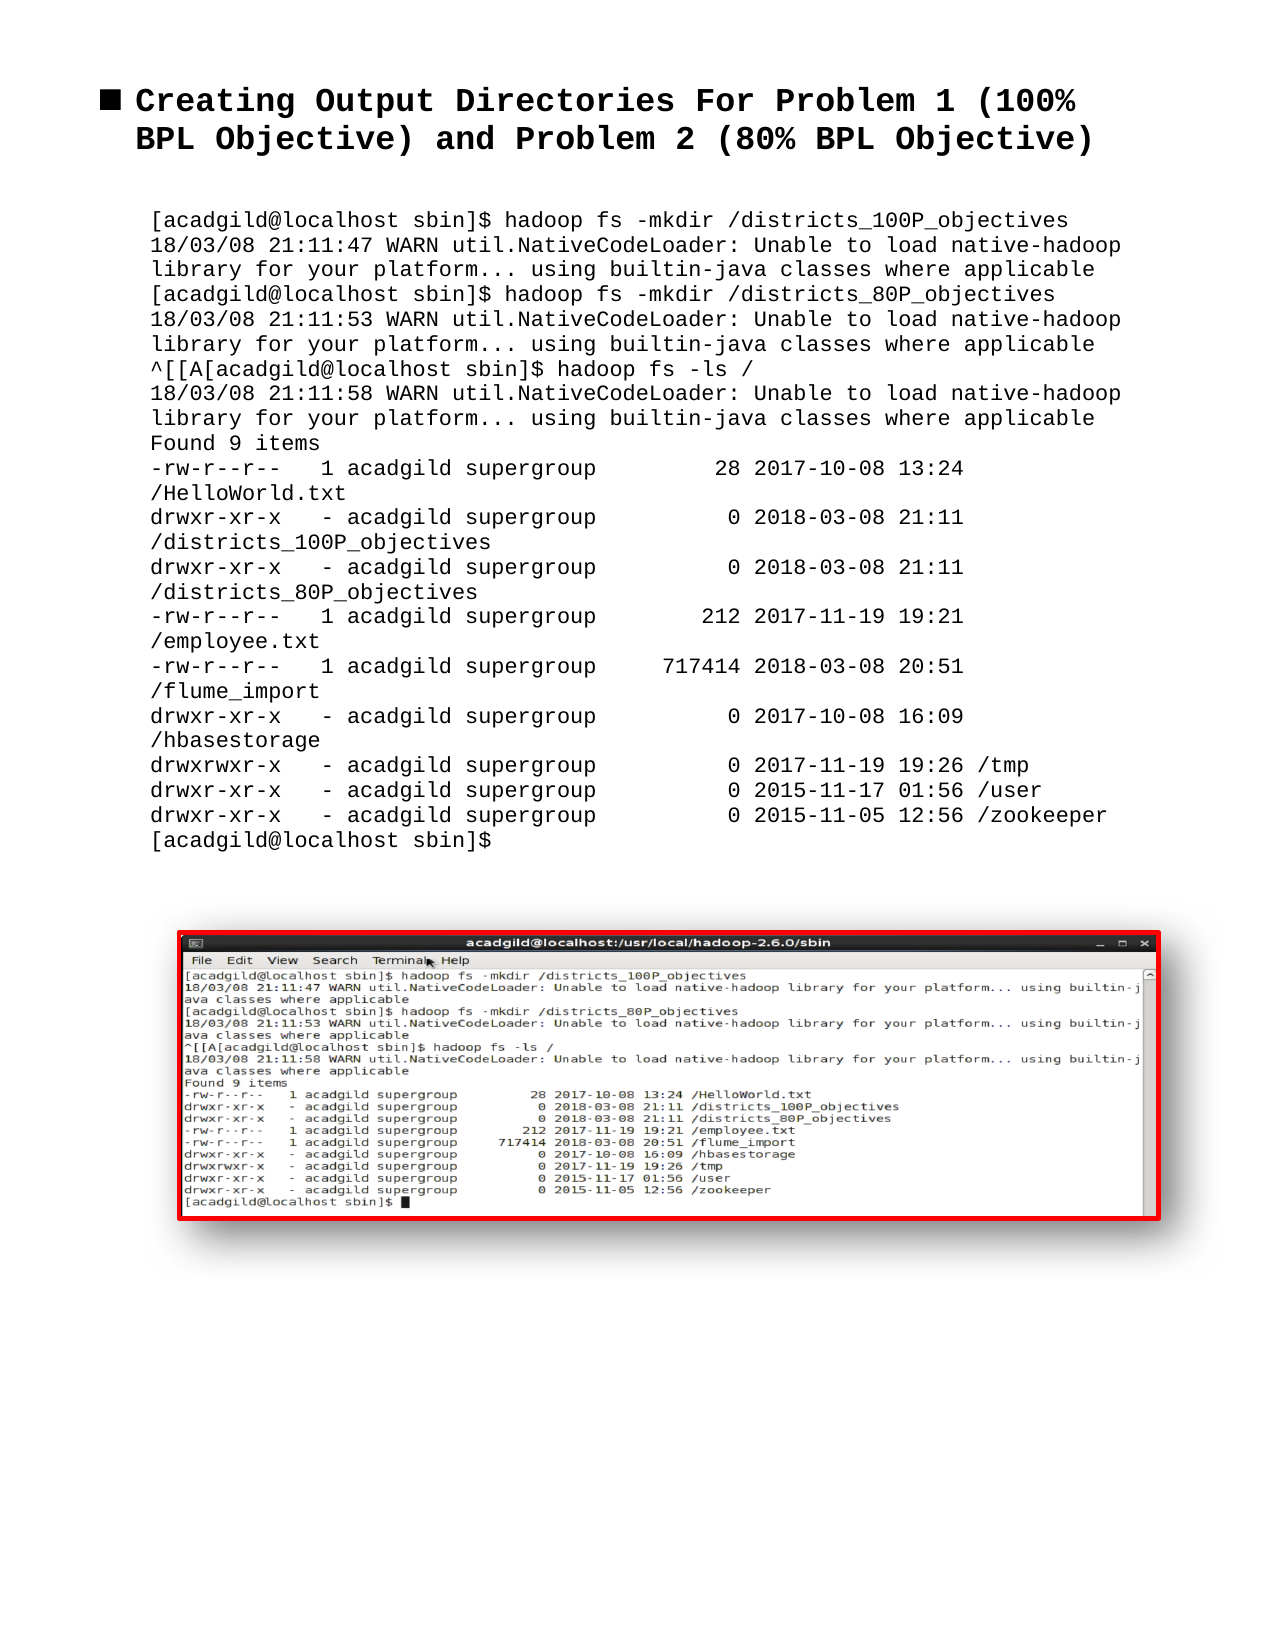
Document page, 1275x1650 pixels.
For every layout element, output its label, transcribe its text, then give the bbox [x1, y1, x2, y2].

text -rw-r--r-- 1 acadgild supergroup 212 2017-11-19 19:21 /employee.txt [150, 606, 1125, 655]
text [acadgild@localhost sbin]$ hadoop fs -mkdir /districts_80P_objectives [150, 283, 1125, 308]
text 18/03/08 21:11:53 WARN util.NativeCodeLoader: Unable to load native-hadoop library for your platform... using builtin-java classes where applicable [150, 308, 1125, 358]
text drwxr-xr-x - acadgild supergroup 0 2017-10-08 16:09 /hbasestorage [150, 705, 1125, 754]
text 18/03/08 21:11:47 WARN util.NativeCodeLoader: Unable to load native-hadoop library for your platform... using builtin-java classes where applicable [150, 234, 1125, 283]
list Creating Output Directories For Problem 1 (100% BPL Objective) and Problem 2 (80% BPL Objective) [98, 84, 1125, 159]
text 18/03/08 21:11:58 WARN util.NativeCodeLoader: Unable to load native-hadoop library for your platform... using builtin-java classes where applicable [150, 383, 1125, 432]
text -rw-r--r-- 1 acadgild supergroup 717414 2018-03-08 20:51 /flume_import [150, 655, 1125, 705]
text drwxr-xr-x - acadgild supergroup 0 2018-03-08 21:11 /districts_80P_objectives [150, 556, 1125, 606]
picture [181, 935, 1156, 1216]
text drwxr-xr-x - acadgild supergroup 0 2018-03-08 21:11 /districts_100P_objectives [150, 507, 1125, 556]
text [acadgild@localhost sbin]$ hadoop fs -mkdir /districts_100P_objectives [150, 209, 1125, 234]
text drwxr-xr-x - acadgild supergroup 0 2015-11-05 12:56 /zookeeper [150, 804, 1125, 829]
text -rw-r--r-- 1 acadgild supergroup 28 2017-10-08 13:24 /HelloWorld.txt [150, 457, 1125, 507]
text Found 9 items [150, 432, 1125, 457]
text drwxrwxr-x - acadgild supergroup 0 2017-11-19 19:26 /tmp [150, 754, 1125, 779]
text [acadgild@localhost sbin]$ [150, 829, 1125, 854]
text drwxr-xr-x - acadgild supergroup 0 2015-11-17 01:56 /user [150, 779, 1125, 804]
text ^[[A[acadgild@localhost sbin]$ hadoop fs -ls / [150, 358, 1125, 383]
